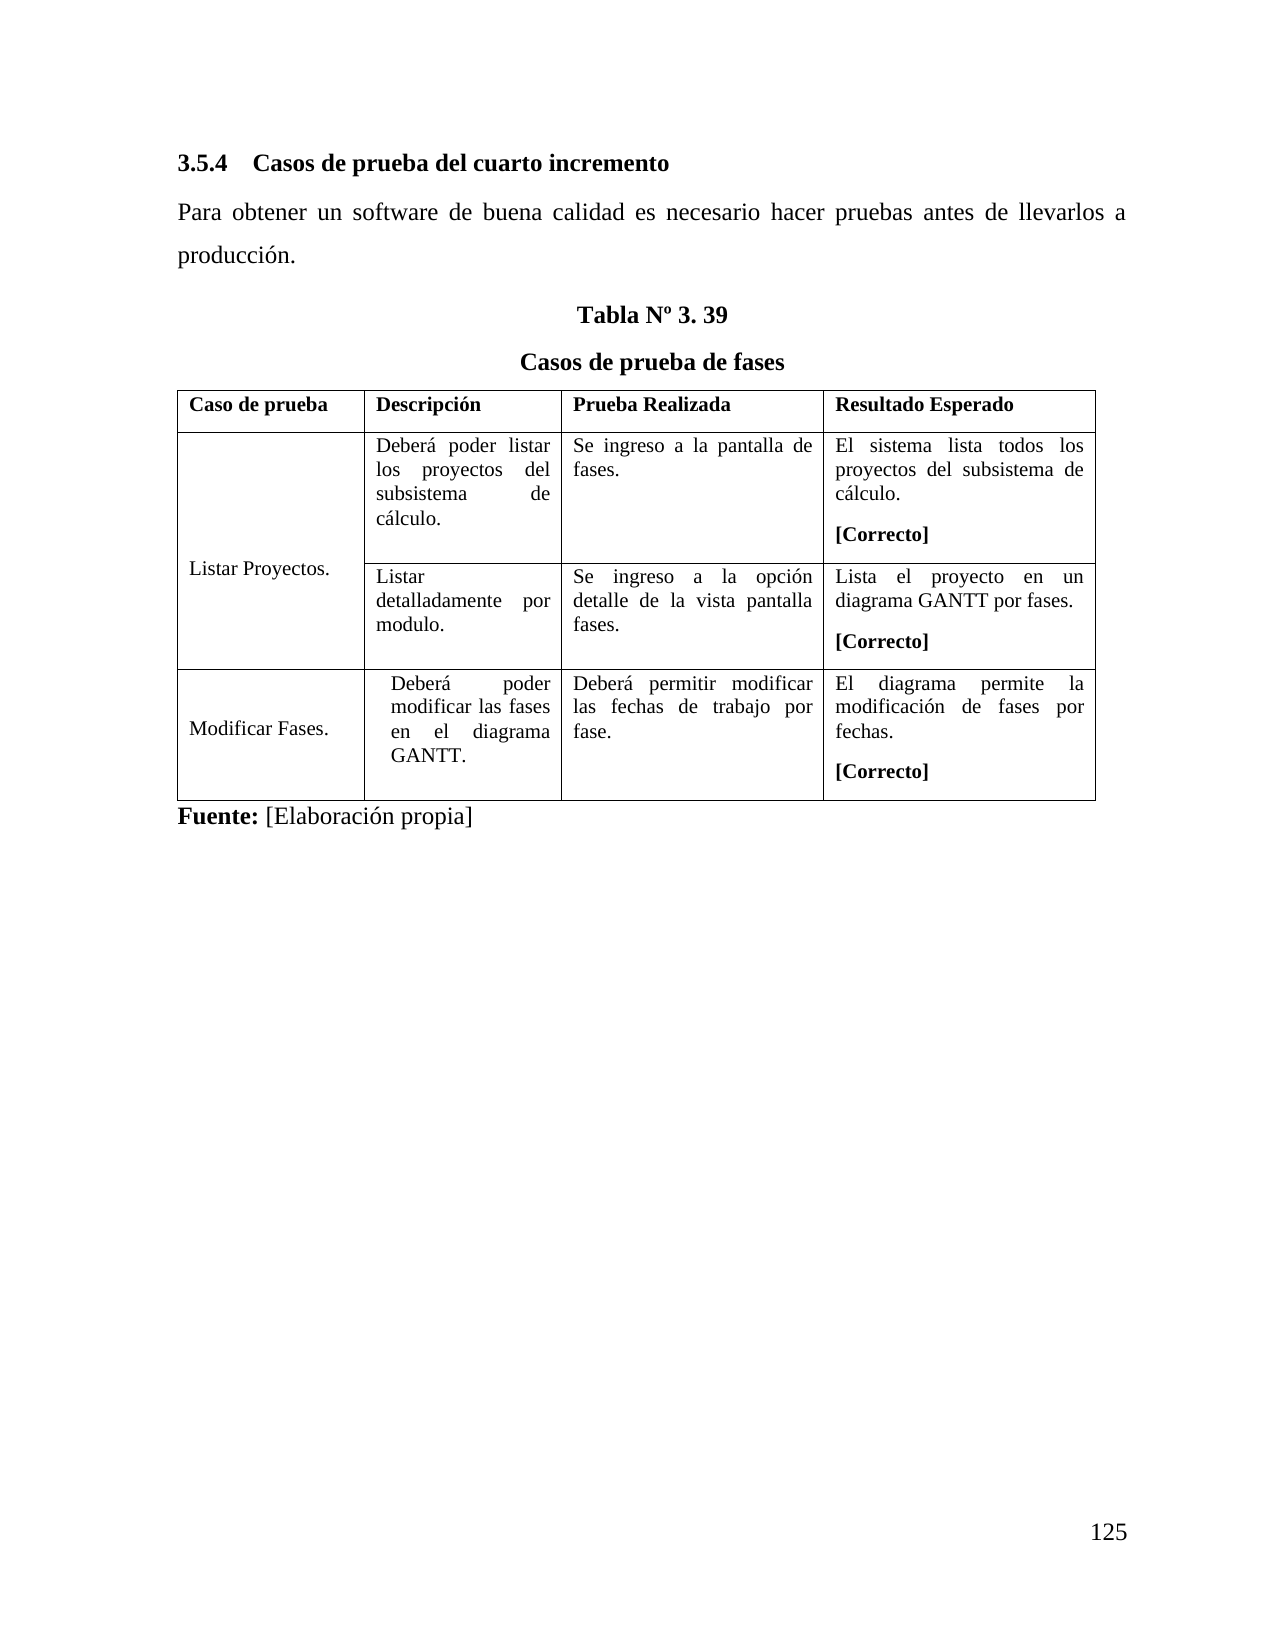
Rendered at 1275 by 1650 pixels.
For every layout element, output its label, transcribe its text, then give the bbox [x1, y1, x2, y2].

table_cell Listar Proyectos. [178, 433, 364, 669]
table_header Resultado Esperado [824, 391, 1095, 432]
table_cell Se ingreso a la opción detalle de la vista pantalla fases. [562, 564, 823, 669]
table_cell Deberá poder listar los proyectos del subsistema de cálculo. [365, 433, 561, 563]
table_header Prueba Realizada [562, 391, 823, 432]
table_cell Deberá permitir modificar las fechas de trabajo por fase. [562, 670, 823, 800]
table_header Caso de prueba [178, 391, 364, 432]
table_cell Deberá poder modificar las fases en el diagrama GANTT. [365, 670, 561, 800]
table_header Descripción [365, 391, 561, 432]
subtitle Casos de prueba de fases [177, 347, 1127, 376]
table_cell Modificar Fases. [178, 670, 364, 800]
text Para obtener un software de buena calidad es necesario hacer pruebas antes de llevarlos a producción. [177, 197, 1127, 269]
table_cell El diagrama permite la modificación de fases por fechas. [Correcto] [824, 670, 1095, 800]
table_cell Listar detalladamente por modulo. [365, 564, 561, 669]
table_cell El sistema lista todos los proyectos del subsistema de cálculo. [Correcto] [824, 433, 1095, 563]
text Fuente: [Elaboración propia] [177, 801, 1127, 830]
subtitle Tabla Nº 3. 39 [177, 300, 1127, 329]
table_cell Se ingreso a la pantalla de fases. [562, 433, 823, 563]
table_cell Lista el proyecto en un diagrama GANTT por fases. [Correcto] [824, 564, 1095, 669]
subtitle Casos de prueba del cuarto incremento [177, 148, 1127, 176]
